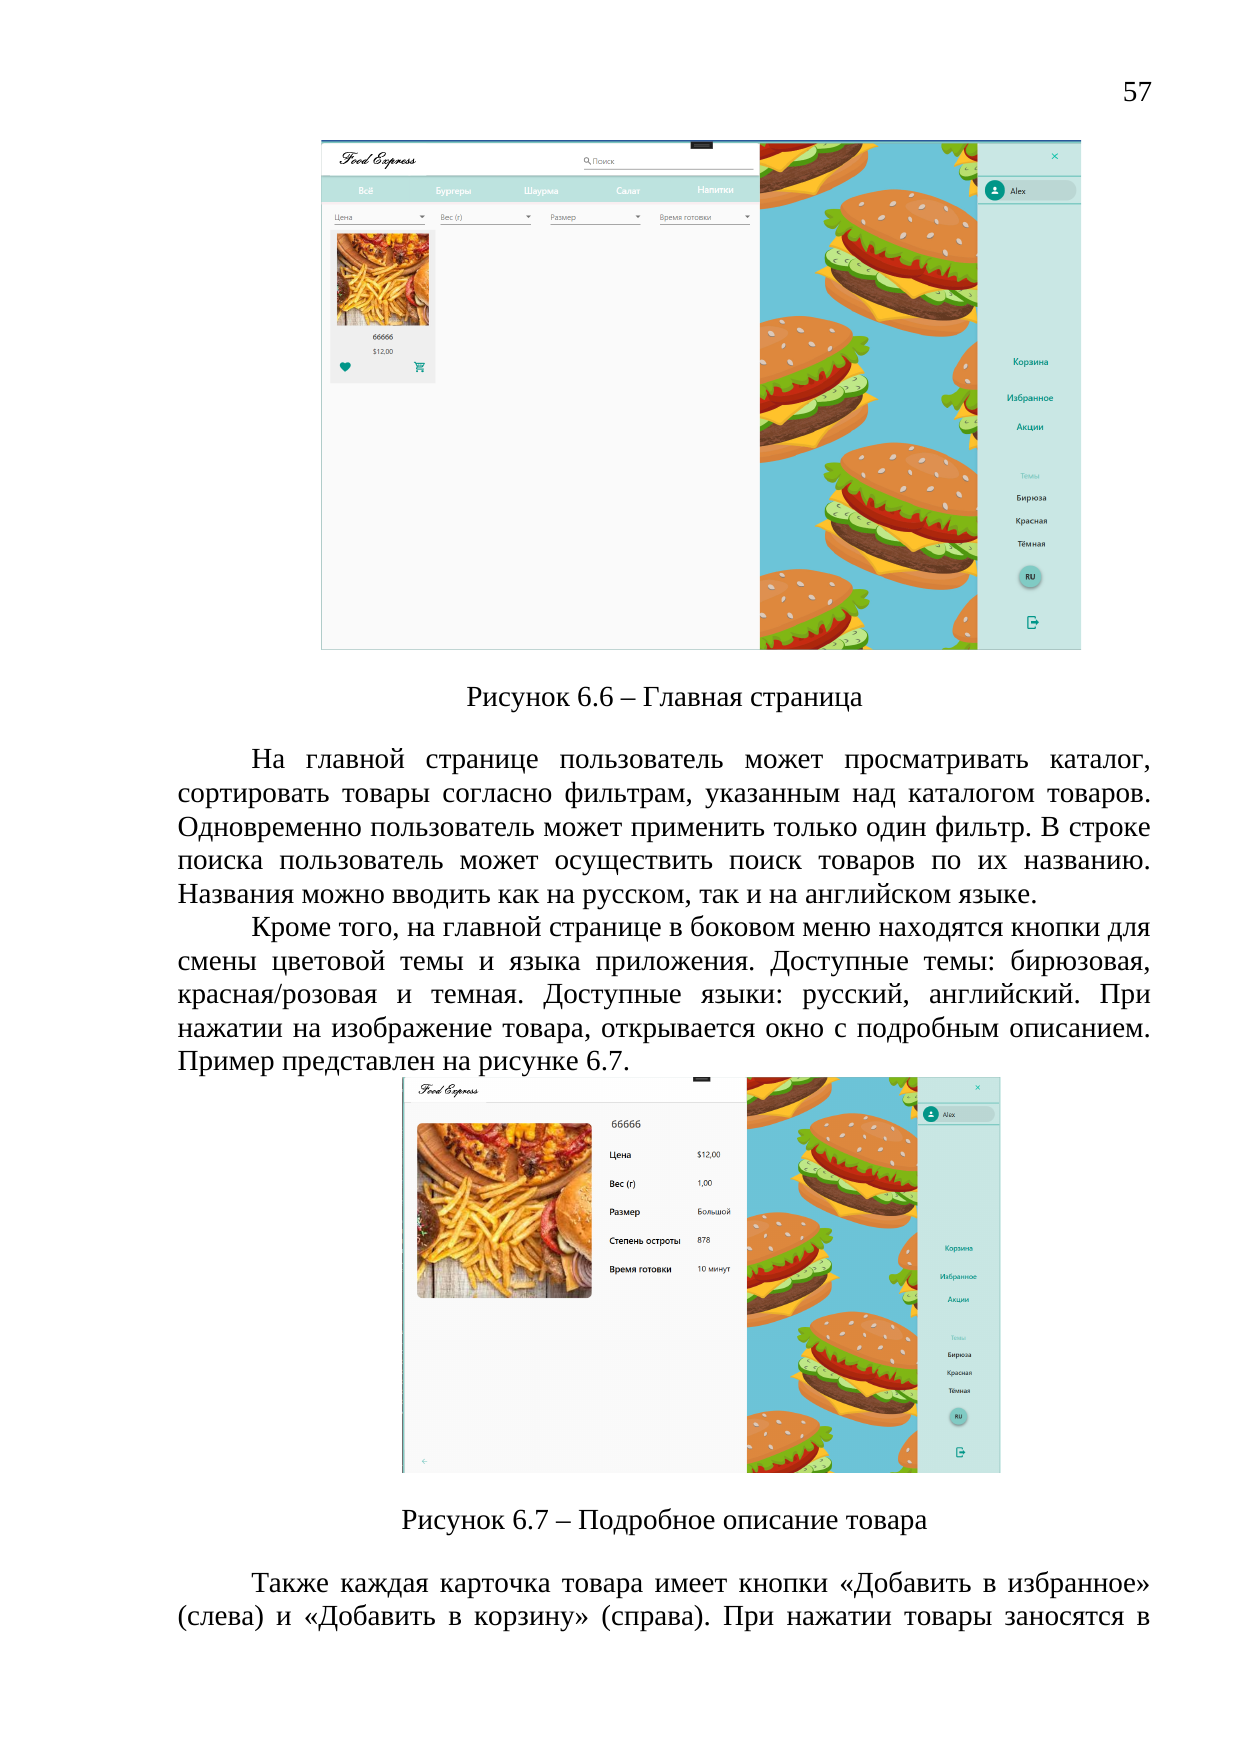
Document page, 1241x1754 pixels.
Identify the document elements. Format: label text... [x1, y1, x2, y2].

text Кроме того, на главной странице в боковом меню находятся кнопки для смены цветовой темы и языка приложения. Доступные темы: бирюзовая, красная/розовая и темная. Доступные языки: русский, английский. При нажатии на изображение товара, открывается окно с подробным описанием. Пример представлен на рисунке 6.7. [177, 909, 1152, 1077]
text На главной странице пользователь может просматривать каталог, сортировать товары согласно фильтрам, указанным над каталогом товаров. Одновременно пользователь может применить только один фильтр. В строке поиска пользователь может осуществить поиск товаров по их названию. Названия можно вводить как на русском, так и на английском языке. [177, 742, 1152, 909]
text Рисунок 6.7 – Подробное описание товара [177, 1502, 1152, 1536]
text Рисунок 6.6 – Главная страница [177, 679, 1152, 712]
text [177, 1565, 1152, 1632]
picture [402, 1077, 1001, 1473]
picture [321, 140, 1082, 650]
